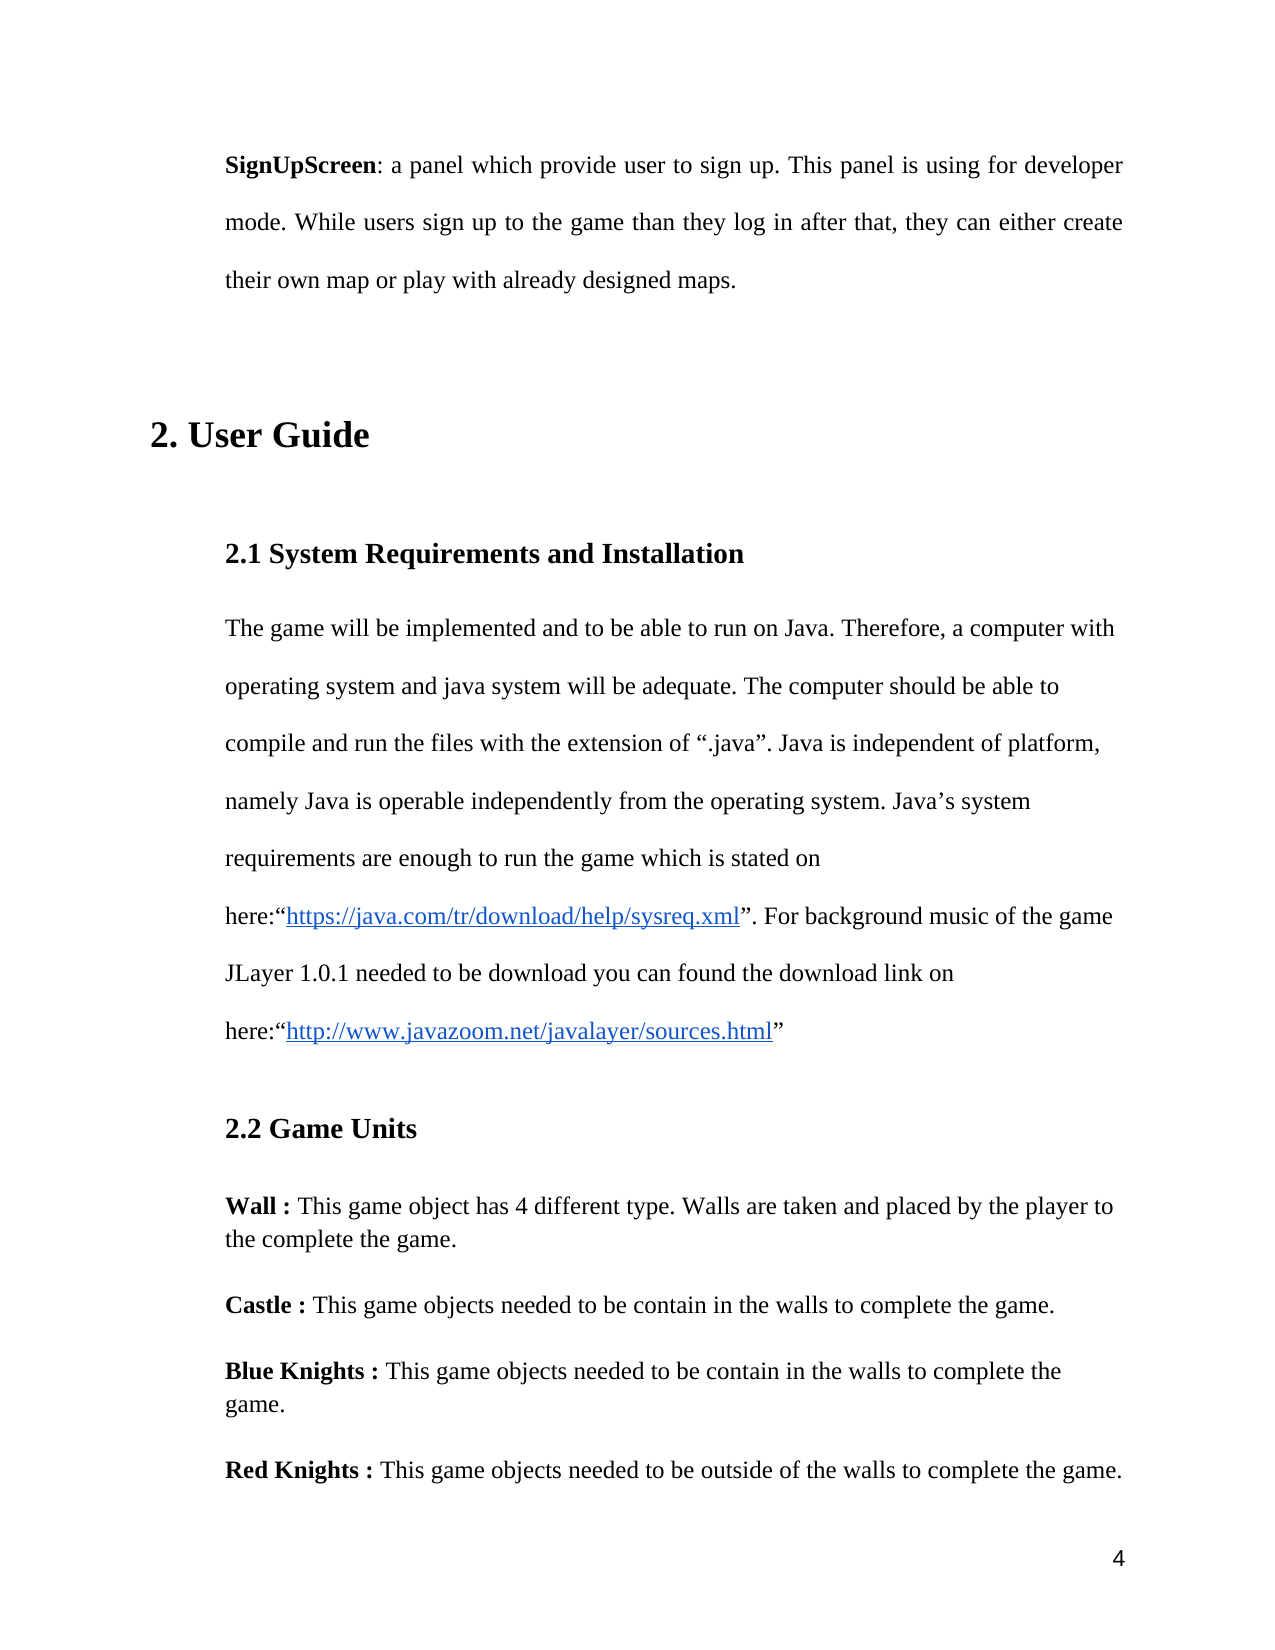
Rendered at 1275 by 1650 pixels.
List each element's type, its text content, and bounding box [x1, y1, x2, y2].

text Red Knights : This game objects needed to be outside of the walls to complete the game. [150, 1455, 1125, 1484]
text SignUpScreen: a panel which provide user to sign up. This panel is using for developer mode. While users sign up to the game than they log in after that, they can either create their own map or play with already designed maps. [225, 150, 1125, 294]
text Blue Knights : This game objects needed to be contain in the walls to complete the game. [225, 1356, 1125, 1418]
text Castle : This game objects needed to be contain in the walls to complete the game. [150, 1290, 1125, 1319]
subtitle 2.1 System Requirements and Installation [150, 536, 1125, 570]
subtitle 2. User Guide [150, 413, 1125, 456]
subtitle 2.2 Game Units [150, 1111, 1125, 1144]
text The game will be implemented and to be able to run on Java. Therefore, a computer with operating system and java system will be adequate. The computer should be able to compile and run the files with the extension of “.java”. Java is independent of platform, namely Java is operable independently from the operating system. Java’s system requirements are enough to run the game which is stated on here:“https://java.com/tr/download/help/sysreq.xml”. For background music of the game JLayer 1.0.1 needed to be download you can found the download link on here:“http://www.javazoom.net/javalayer/sources.html” [225, 613, 1125, 1045]
text Wall : This game object has 4 different type. Walls are taken and placed by the player to the complete the game. [225, 1191, 1125, 1253]
